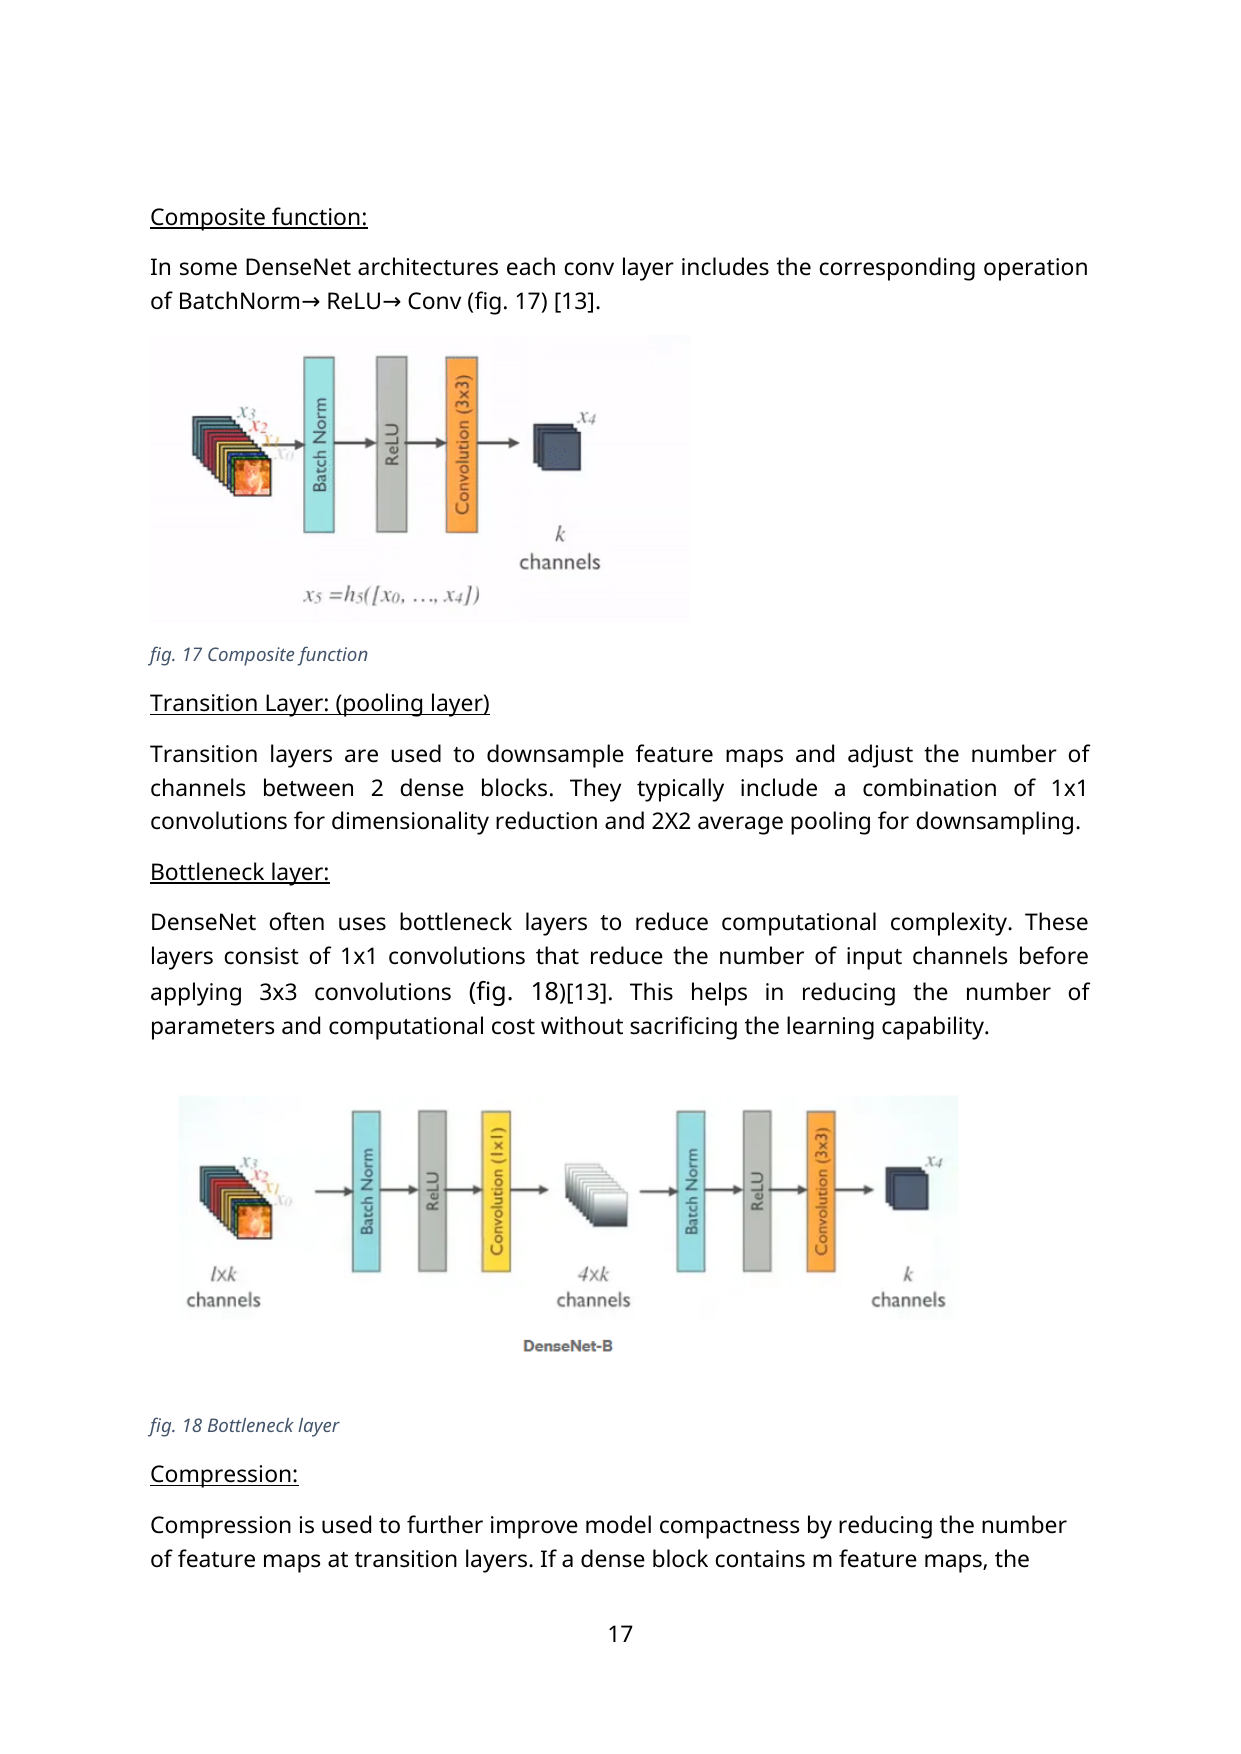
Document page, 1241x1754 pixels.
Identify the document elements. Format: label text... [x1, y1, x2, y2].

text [150, 1509, 1090, 1574]
text fig. 18 Bottleneck layer [150, 1412, 1090, 1437]
text Bottleneck layer: [150, 856, 1090, 887]
text DenseNet often uses bottleneck layers to reduce computational complexity. These layers consist of 1x1 convolutions that reduce the number of input channels before applying 3x3 convolutions (fig. 18)‎[13]. This helps in reducing the number of parameters and computational cost without sacrificing the learning capability. [150, 906, 1090, 1042]
text In some DenseNet architectures each conv layer includes the corresponding operation of BatchNorm→ ReLU→ Conv (fig. 17) ‎[13]. [150, 251, 1090, 316]
text Transition Layer: (pooling layer) [150, 687, 1090, 718]
picture [150, 1060, 1033, 1393]
text Composite function: [150, 200, 1090, 232]
picture [150, 335, 691, 622]
text Compression: [150, 1458, 1090, 1489]
text fig. 17 Composite function [150, 641, 1090, 666]
text Transition layers are used to downsample feature maps and adjust the number of channels between 2 dense blocks. They typically include a combination of 1x1 convolutions for dimensionality reduction and 2X2 average pooling for downsampling. [150, 738, 1090, 836]
